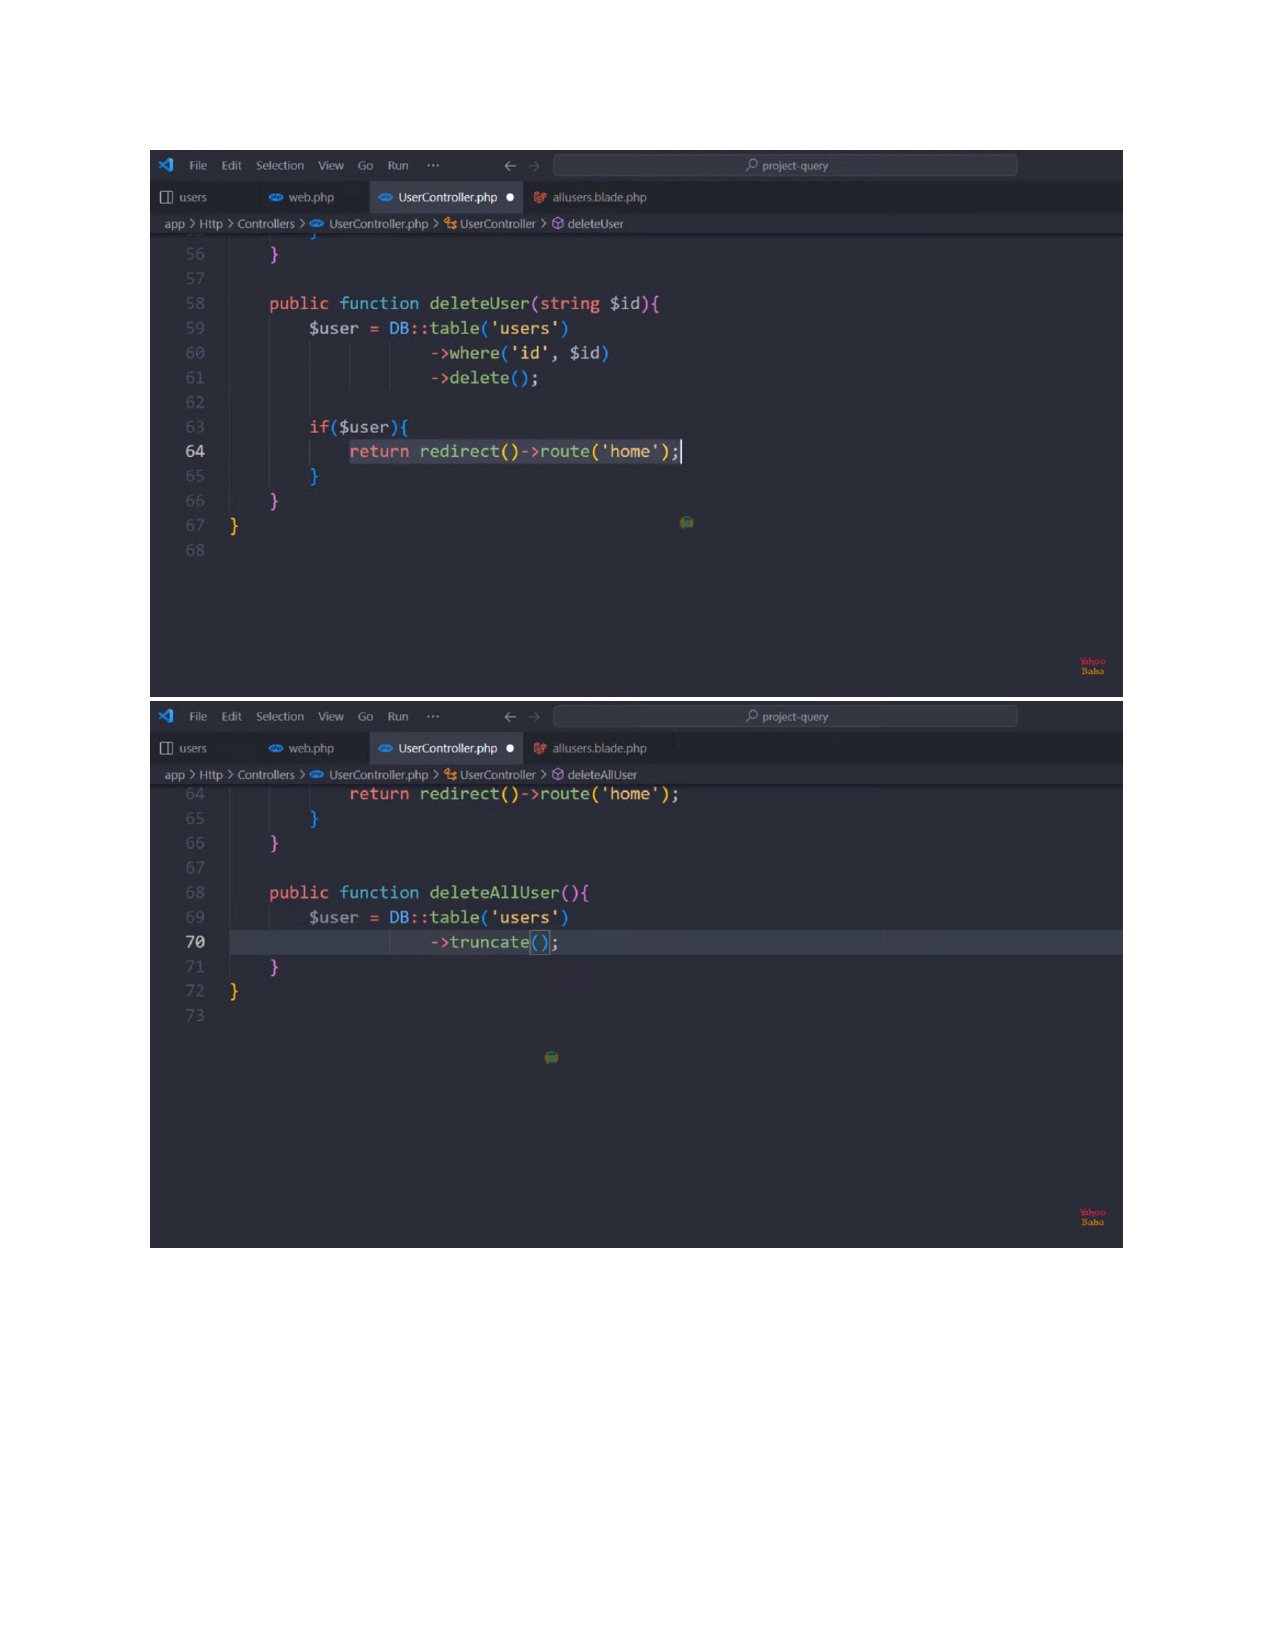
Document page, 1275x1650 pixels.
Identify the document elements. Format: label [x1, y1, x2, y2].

picture [150, 701, 1123, 1248]
picture [150, 150, 1123, 697]
